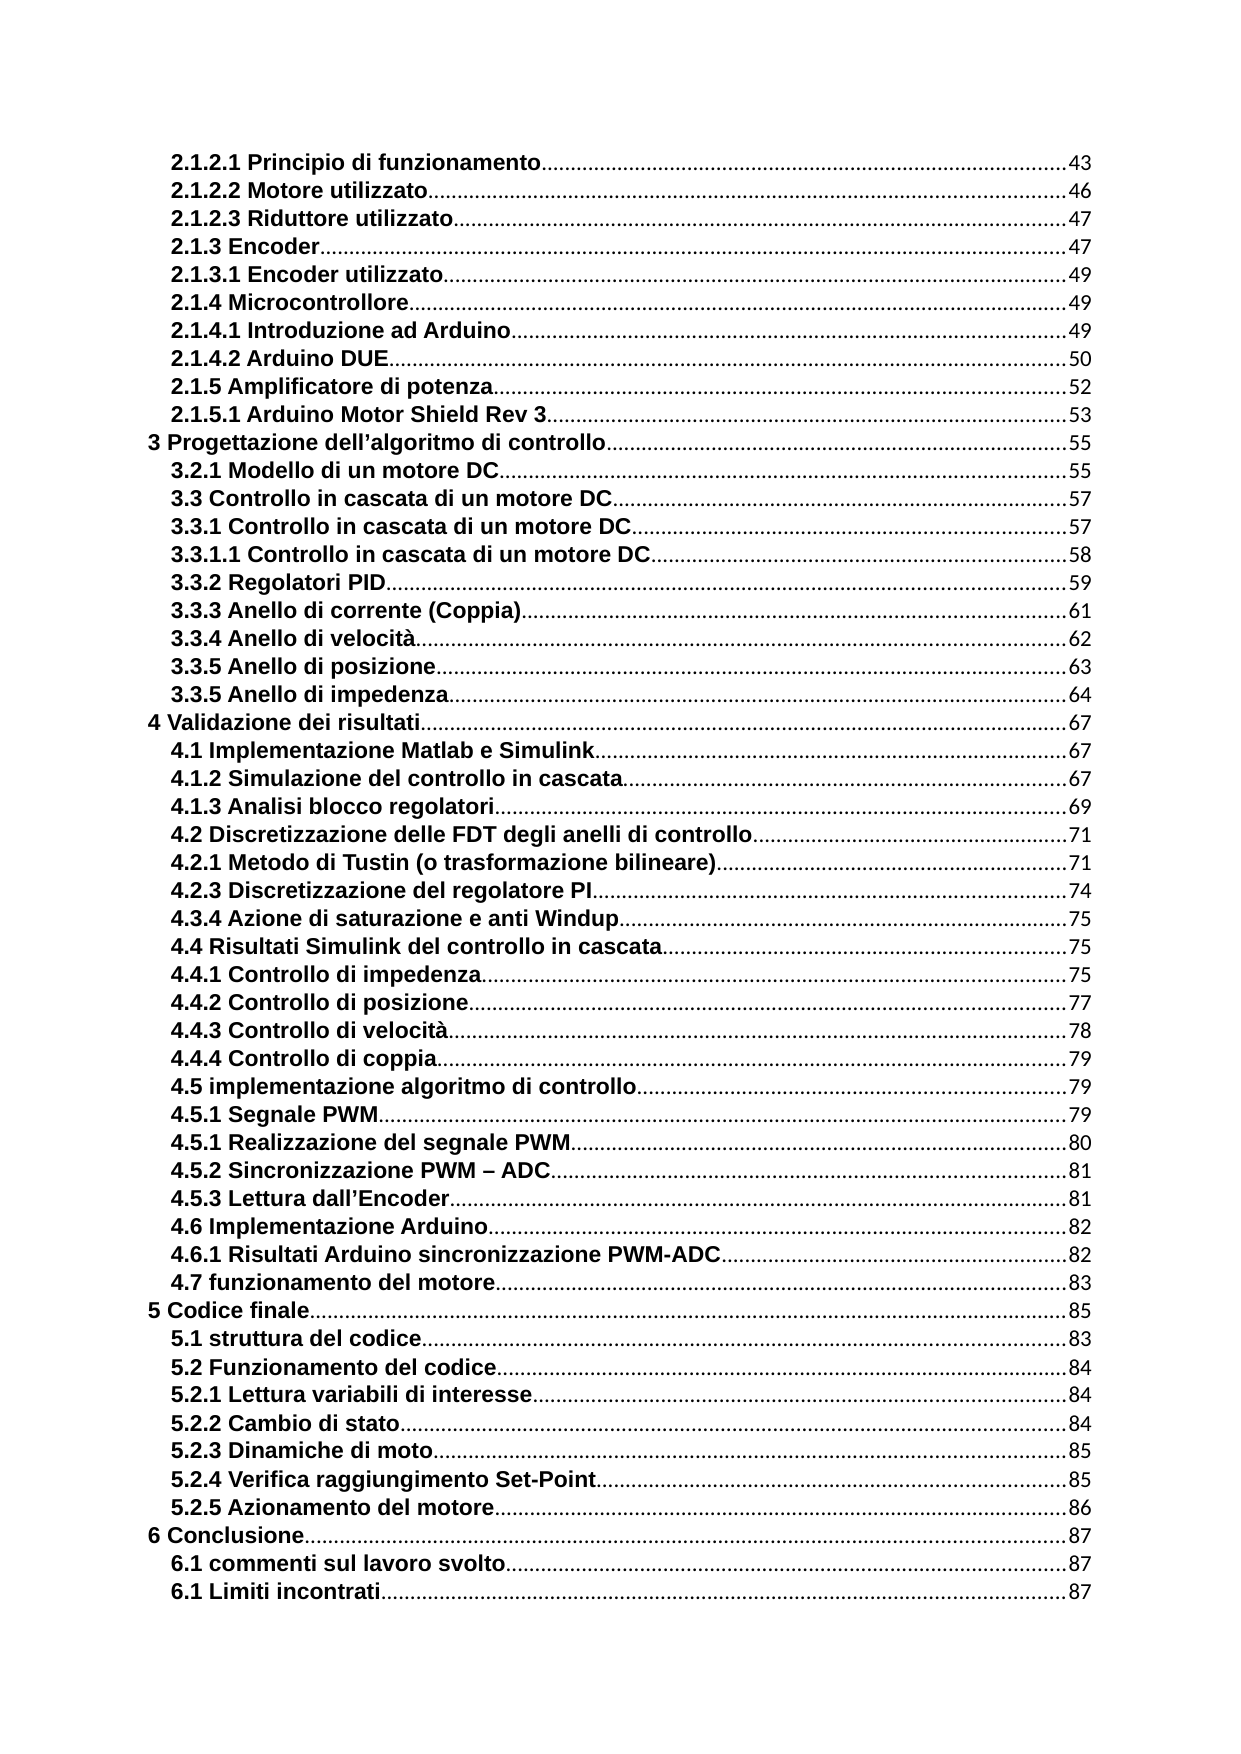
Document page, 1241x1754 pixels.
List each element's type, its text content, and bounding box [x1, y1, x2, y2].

text 3.3 Controllo in cascata di un motore DC 57 [148, 484, 1092, 512]
text 6.1 Limiti incontrati 87 [148, 1577, 1092, 1605]
text 3.3.5 Anello di posizione 63 [148, 652, 1092, 680]
text 4.7 funzionamento del motore 83 [148, 1268, 1092, 1297]
text 3.3.3 Anello di corrente (Coppia) 61 [148, 596, 1092, 624]
text 4.5.2 Sincronizzazione PWM – ADC 81 [148, 1156, 1092, 1184]
text 4 Validazione dei risultati 67 [148, 708, 1092, 736]
text 6.1 commenti sul lavoro svolto 87 [148, 1549, 1092, 1577]
text 4.5.1 Realizzazione del segnale PWM 80 [148, 1128, 1092, 1156]
text 3.3.2 Regolatori PID 59 [148, 568, 1092, 596]
text 4.1.3 Analisi blocco regolatori 69 [148, 792, 1092, 820]
text 4.2.3 Discretizzazione del regolatore PI 74 [148, 876, 1092, 904]
text 3.3.4 Anello di velocità 62 [148, 624, 1092, 652]
text 5.2.4 Verifica raggiungimento Set-Point 85 [148, 1465, 1092, 1493]
text 4.6.1 Risultati Arduino sincronizzazione PWM-ADC 82 [148, 1241, 1092, 1268]
text 5.1 struttura del codice 83 [148, 1324, 1092, 1353]
text 2.1.2.2 Motore utilizzato 46 [148, 176, 1092, 204]
text 4.3.4 Azione di saturazione e anti Windup 75 [148, 904, 1092, 932]
text 4.6 Implementazione Arduino 82 [148, 1212, 1092, 1241]
text 3.3.5 Anello di impedenza 64 [148, 680, 1092, 708]
text 4.5.1 Segnale PWM 79 [148, 1100, 1092, 1128]
text 3 Progettazione dell’algoritmo di controllo 55 [148, 428, 1092, 456]
text 2.1.3.1 Encoder utilizzato 49 [148, 260, 1092, 288]
text 4.4 Risultati Simulink del controllo in cascata 75 [148, 932, 1092, 960]
text 6 Conclusione 87 [148, 1521, 1092, 1549]
text 4.2.1 Metodo di Tustin (o trasformazione bilineare) 71 [148, 848, 1092, 876]
text 2.1.4.1 Introduzione ad Arduino 49 [148, 316, 1092, 344]
text 5 Codice finale 85 [148, 1297, 1092, 1324]
text 5.2.2 Cambio di stato 84 [148, 1409, 1092, 1437]
text 5.2.5 Azionamento del motore 86 [148, 1493, 1092, 1521]
text 5.2.3 Dinamiche di moto 85 [148, 1437, 1092, 1465]
text 4.4.2 Controllo di posizione 77 [148, 988, 1092, 1016]
text 2.1.2.1 Principio di funzionamento 43 [148, 148, 1092, 176]
text 2.1.4.2 Arduino DUE 50 [148, 344, 1092, 372]
text 4.1 Implementazione Matlab e Simulink 67 [148, 736, 1092, 764]
text 3.2.1 Modello di un motore DC 55 [148, 456, 1092, 484]
text 4.4.1 Controllo di impedenza 75 [148, 960, 1092, 988]
text 4.5.3 Lettura dall’Encoder 81 [148, 1184, 1092, 1212]
text 5.2 Funzionamento del codice 84 [148, 1353, 1092, 1381]
text 4.4.4 Controllo di coppia 79 [148, 1044, 1092, 1072]
text 4.5 implementazione algoritmo di controllo 79 [148, 1072, 1092, 1100]
text 5.2.1 Lettura variabili di interesse 84 [148, 1381, 1092, 1409]
text 2.1.5.1 Arduino Motor Shield Rev 3 53 [148, 400, 1092, 428]
text 2.1.4 Microcontrollore 49 [148, 288, 1092, 316]
text 3.3.1.1 Controllo in cascata di un motore DC 58 [148, 540, 1092, 568]
text 3.3.1 Controllo in cascata di un motore DC 57 [148, 512, 1092, 540]
text 2.1.2.3 Riduttore utilizzato 47 [148, 204, 1092, 232]
text 2.1.5 Amplificatore di potenza 52 [148, 372, 1092, 400]
text 4.4.3 Controllo di velocità 78 [148, 1016, 1092, 1044]
text 4.1.2 Simulazione del controllo in cascata 67 [148, 764, 1092, 792]
text 2.1.3 Encoder 47 [148, 232, 1092, 260]
text 4.2 Discretizzazione delle FDT degli anelli di controllo 71 [148, 820, 1092, 848]
